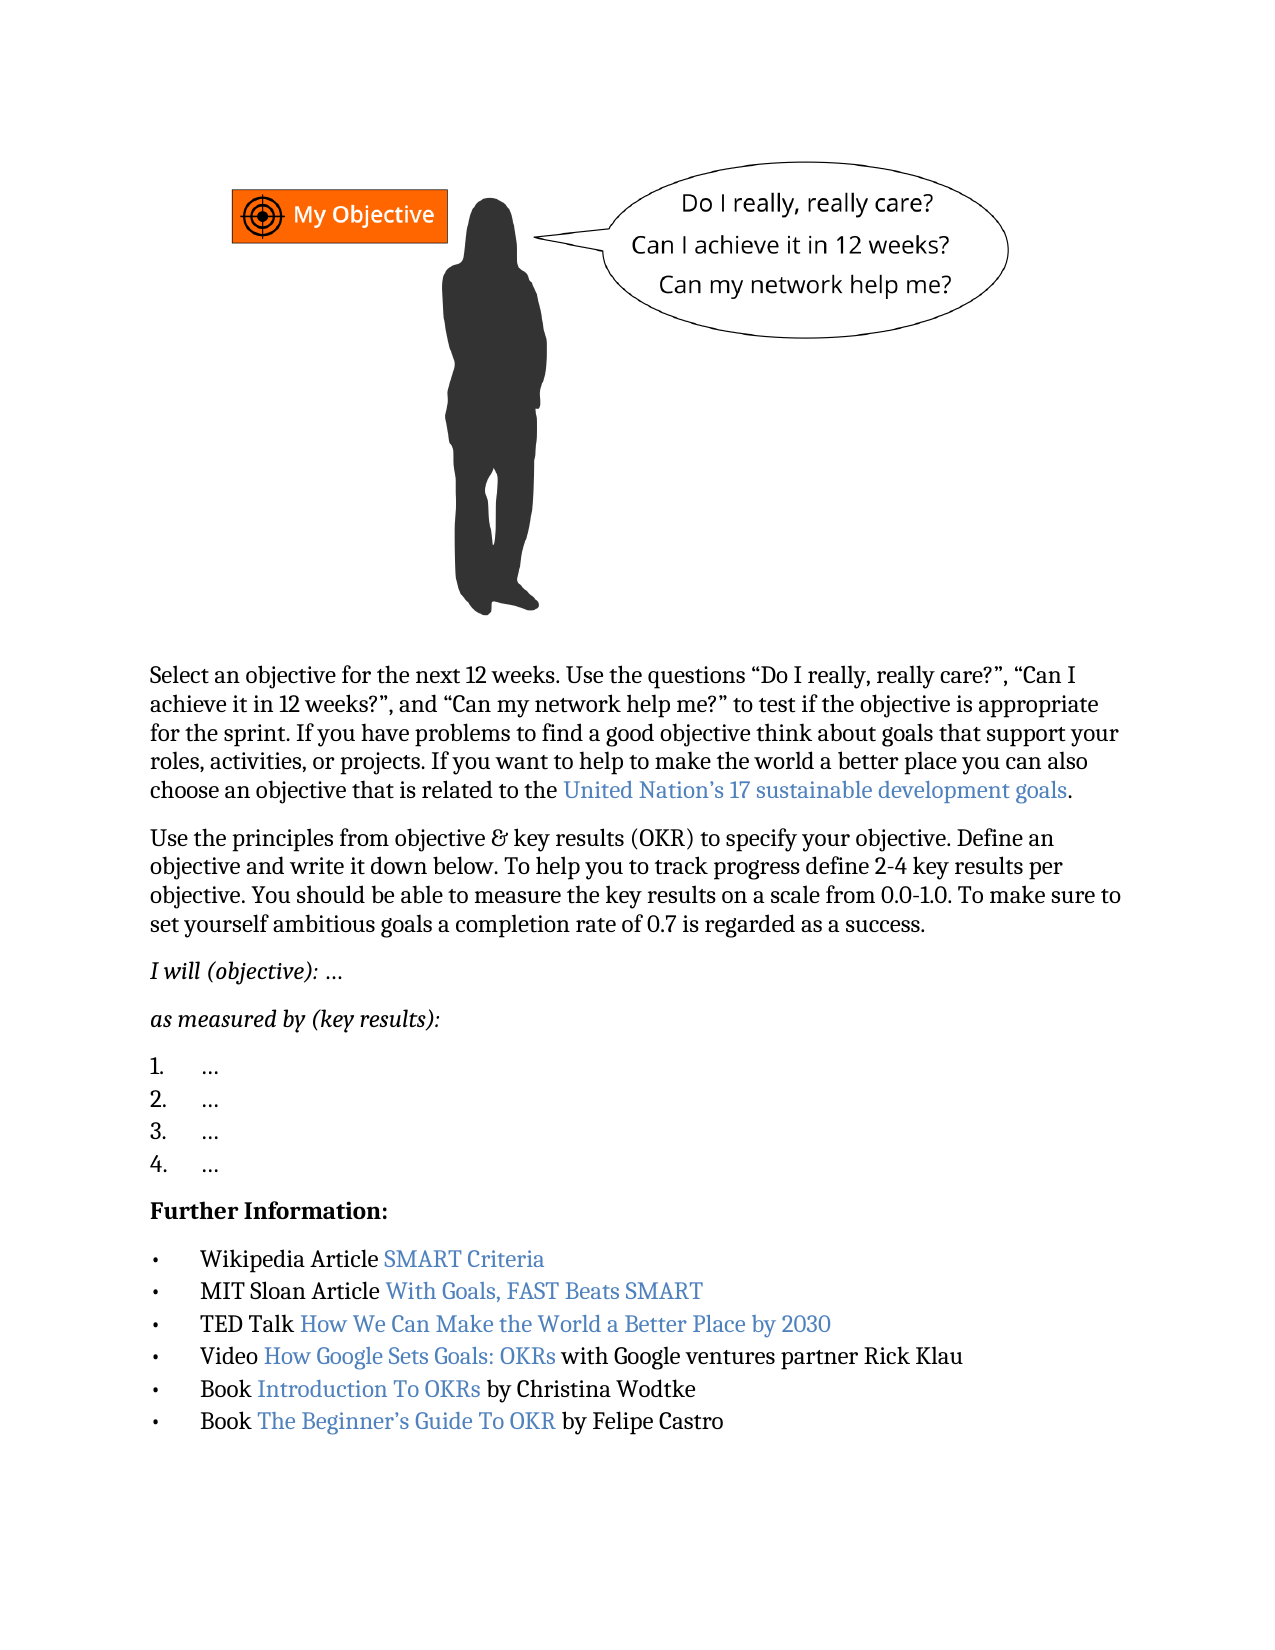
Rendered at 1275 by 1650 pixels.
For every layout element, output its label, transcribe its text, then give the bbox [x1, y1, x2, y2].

list Book The Beginner’s Guide To OKR by Felipe Castro [150, 1407, 1125, 1436]
list Wikipedia Article SMART Criteria [150, 1245, 1125, 1273]
text as measured by (key results): [150, 1005, 1125, 1033]
list Book Introduction To OKRs by Christina Wodtke [150, 1375, 1125, 1403]
list … [150, 1052, 1125, 1081]
text I will (objective): … [150, 957, 1125, 986]
list … [150, 1117, 1125, 1146]
text Select an objective for the next 12 weeks. Use the questions “Do I really, really care?”, “Can I achieve it in 12 weeks?”, and “Can my network help me?” to test if the objective is appropriate for the sprint. If you have problems to find a good objective think about goals that support your roles, activities, or projects. If you want to help to make the world a better place you can also choose an objective that is related to the United Nation’s 17 sustainable development goals. [150, 661, 1125, 805]
list … [150, 1085, 1125, 1113]
list MIT Sloan Article With Goals, FAST Beats SMART [150, 1277, 1125, 1306]
text Further Information: [150, 1197, 1125, 1226]
list Video How Google Sets Goals: OKRs with Google ventures partner Rick Klau [150, 1342, 1125, 1371]
text Use the principles from objective & key results (OKR) to specify your objective. Define an objective and write it down below. To help you to track progress define 2-4 key results per objective. You should be able to measure the key results on a scale from 0.0-1.0. To make sure to set yourself ambitious goals a completion rate of 0.7 is regarded as a success. [150, 823, 1125, 938]
picture [168, 150, 1044, 643]
list … [150, 1150, 1125, 1178]
list TED Talk How We Can Make the World a Better Place by 2030 [150, 1310, 1125, 1338]
